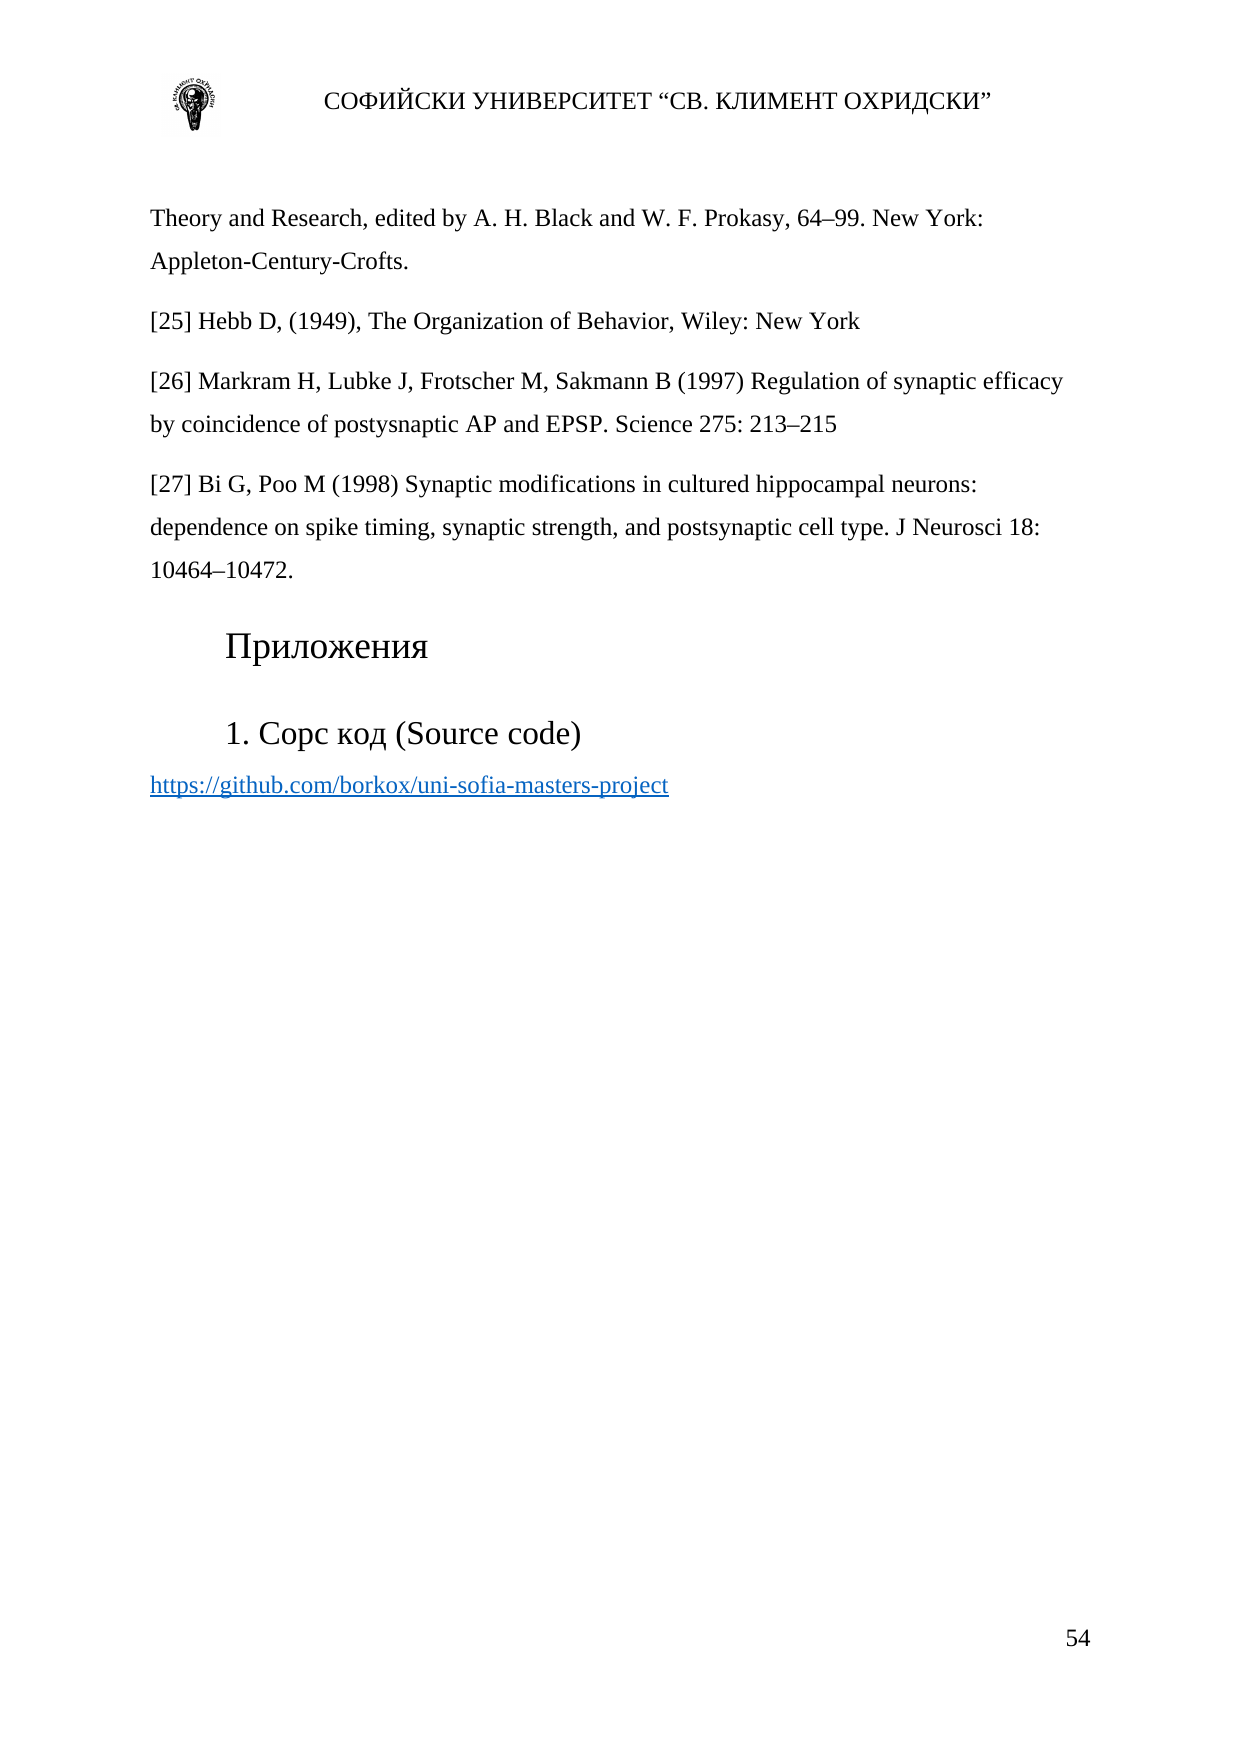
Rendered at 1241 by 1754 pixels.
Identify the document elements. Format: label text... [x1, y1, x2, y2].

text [150, 203, 1090, 275]
text [26] Markram H, Lubke J, Frotscher M, Sakmann B (1997) Regulation of synaptic efficacy by coincidence of postysnaptic AP and EPSP. Science 275: 213–215 [150, 366, 1090, 438]
subtitle 1. Сорс код (Source code) [225, 713, 1090, 751]
text https://github.com/borkox/uni-sofia-masters-project [150, 770, 1090, 799]
text [27] Bi G, Poo M (1998) Synaptic modifications in cultured hippocampal neurons: dependence on spike timing, synaptic strength, and postsynaptic cell type. J Neurosci 18: 10464–10472. [150, 469, 1090, 584]
subtitle Приложения [225, 623, 1090, 666]
picture [161, 73, 222, 137]
text [25] Hebb D, (1949), The Organization of Behavior, Wiley: New York [150, 306, 1090, 335]
